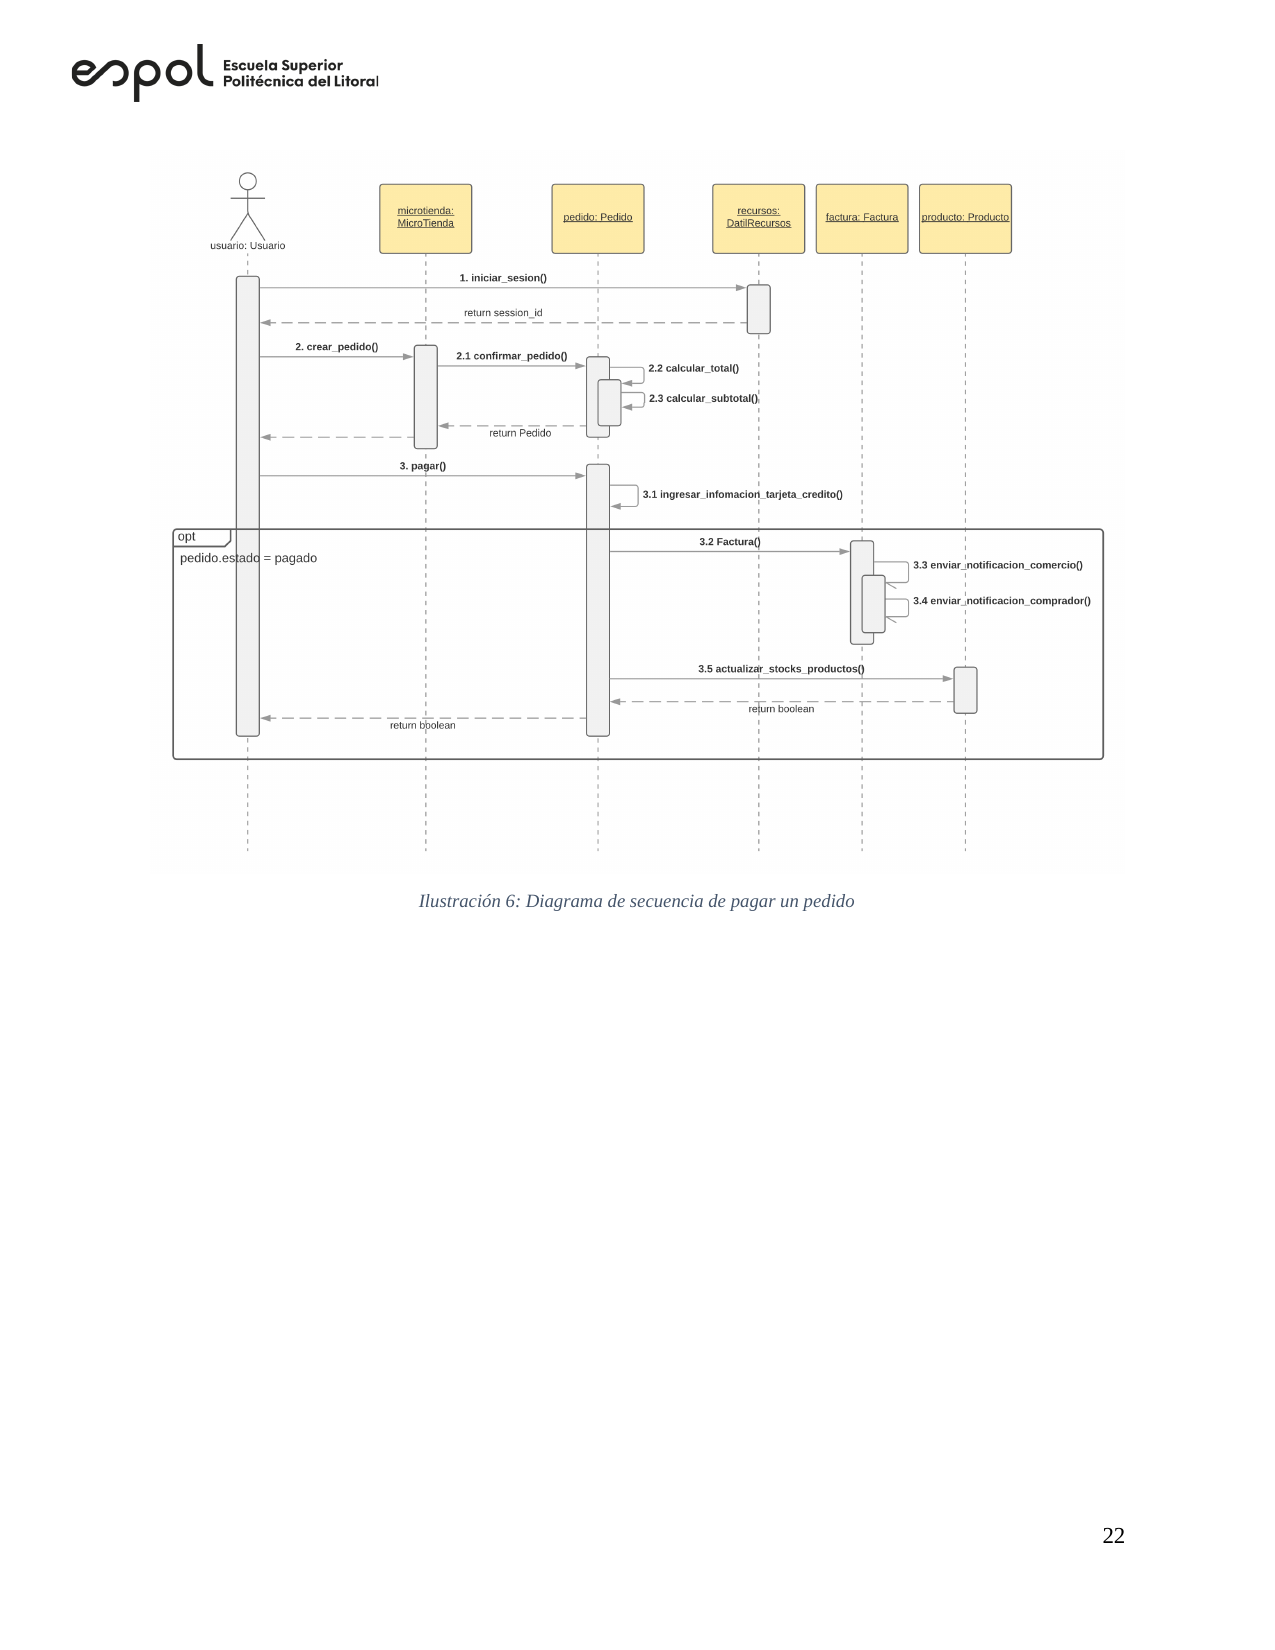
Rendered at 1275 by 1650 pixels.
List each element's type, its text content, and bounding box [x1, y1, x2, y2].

text Ilustración 6: Diagrama de secuencia de pagar un pedido [150, 890, 1125, 911]
picture [150, 150, 1125, 874]
picture [71, 44, 379, 102]
